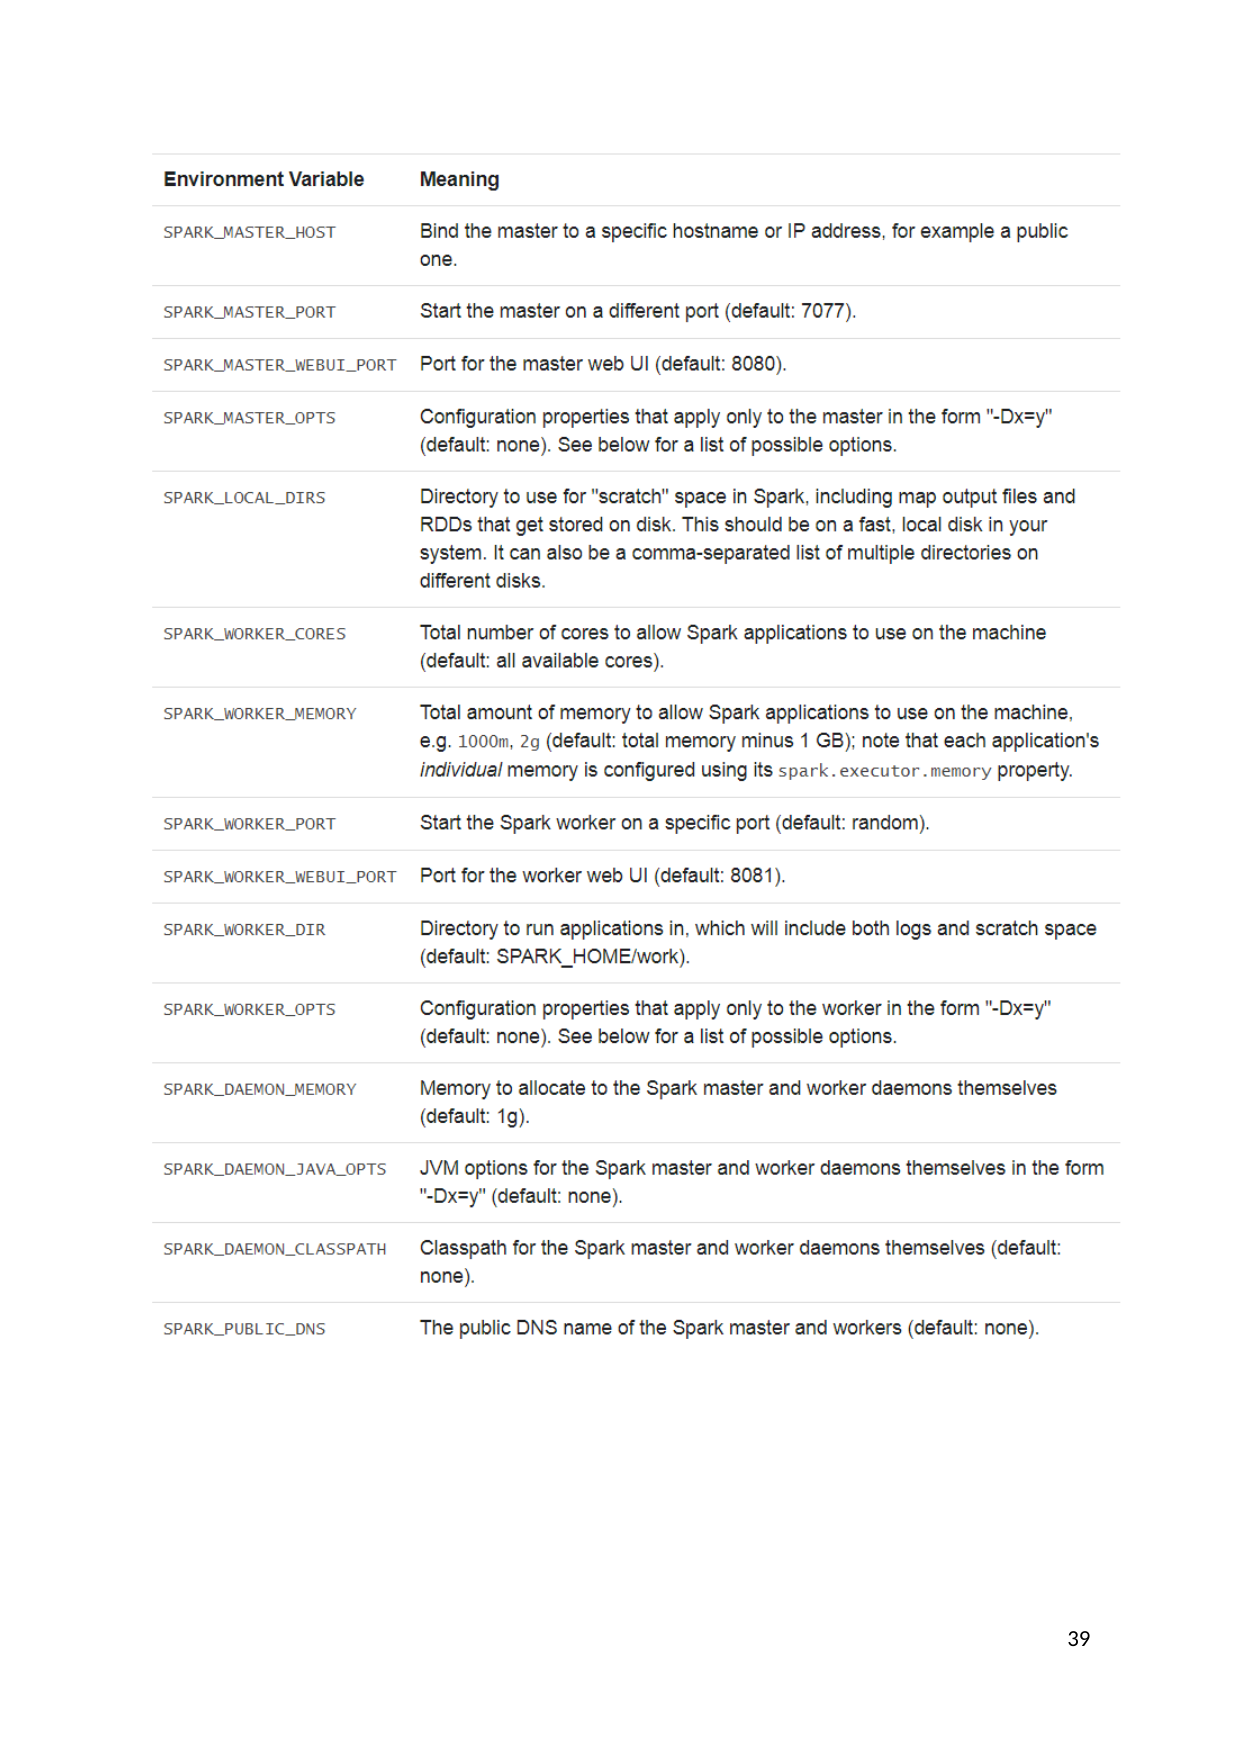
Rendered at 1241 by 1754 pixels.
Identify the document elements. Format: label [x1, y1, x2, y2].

picture [150, 150, 1125, 1357]
